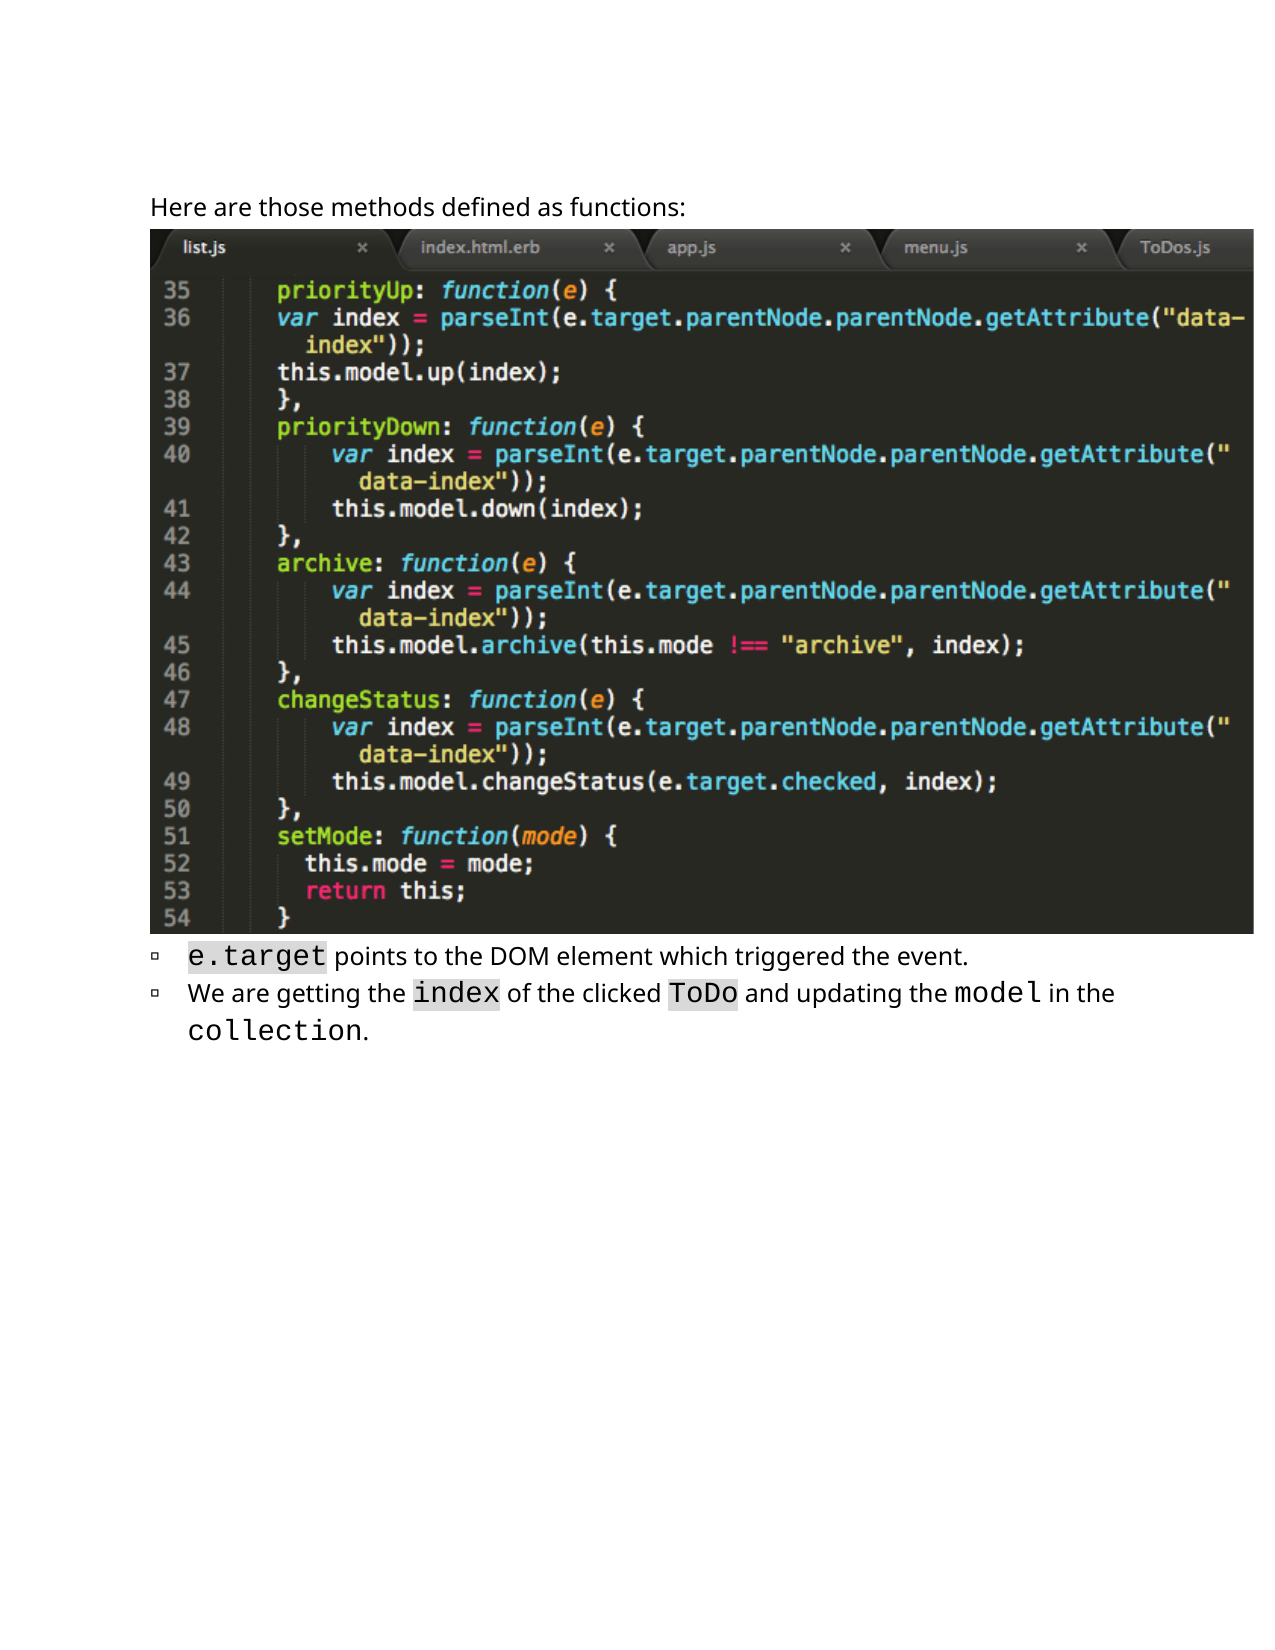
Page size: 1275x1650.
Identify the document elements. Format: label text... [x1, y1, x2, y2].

list Here are those methods defined as functions: [150, 187, 1125, 225]
picture [150, 229, 1254, 934]
text We are getting the index of the clicked ToDo and updating the model in the collection. [150, 975, 1125, 1050]
text e.target points to the DOM element which triggered the event. [150, 937, 1125, 975]
